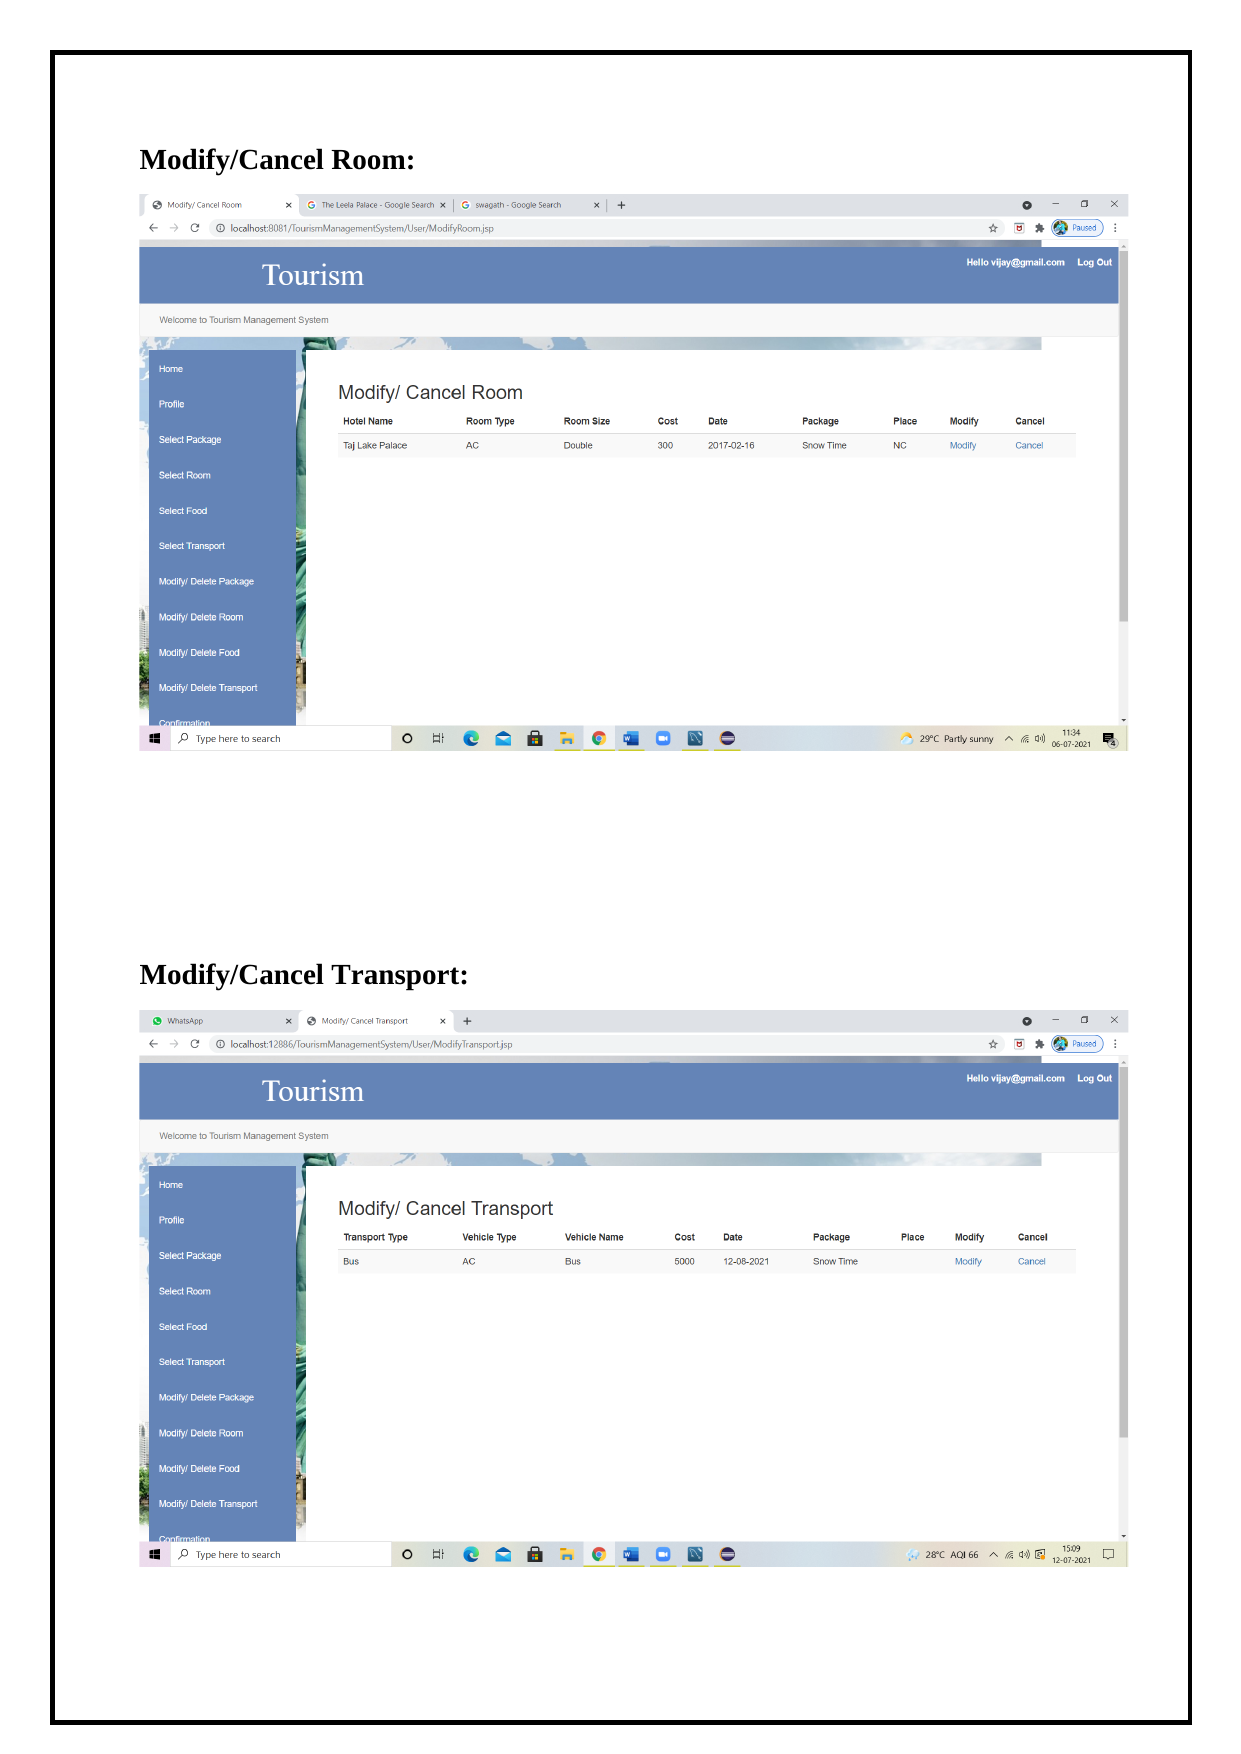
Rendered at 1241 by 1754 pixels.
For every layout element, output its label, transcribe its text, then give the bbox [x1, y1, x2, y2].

picture [139, 1010, 1129, 1567]
text Modify/Cancel Transport: [139, 957, 1128, 991]
picture [139, 194, 1129, 751]
text Modify/Cancel Room: [139, 142, 1128, 175]
